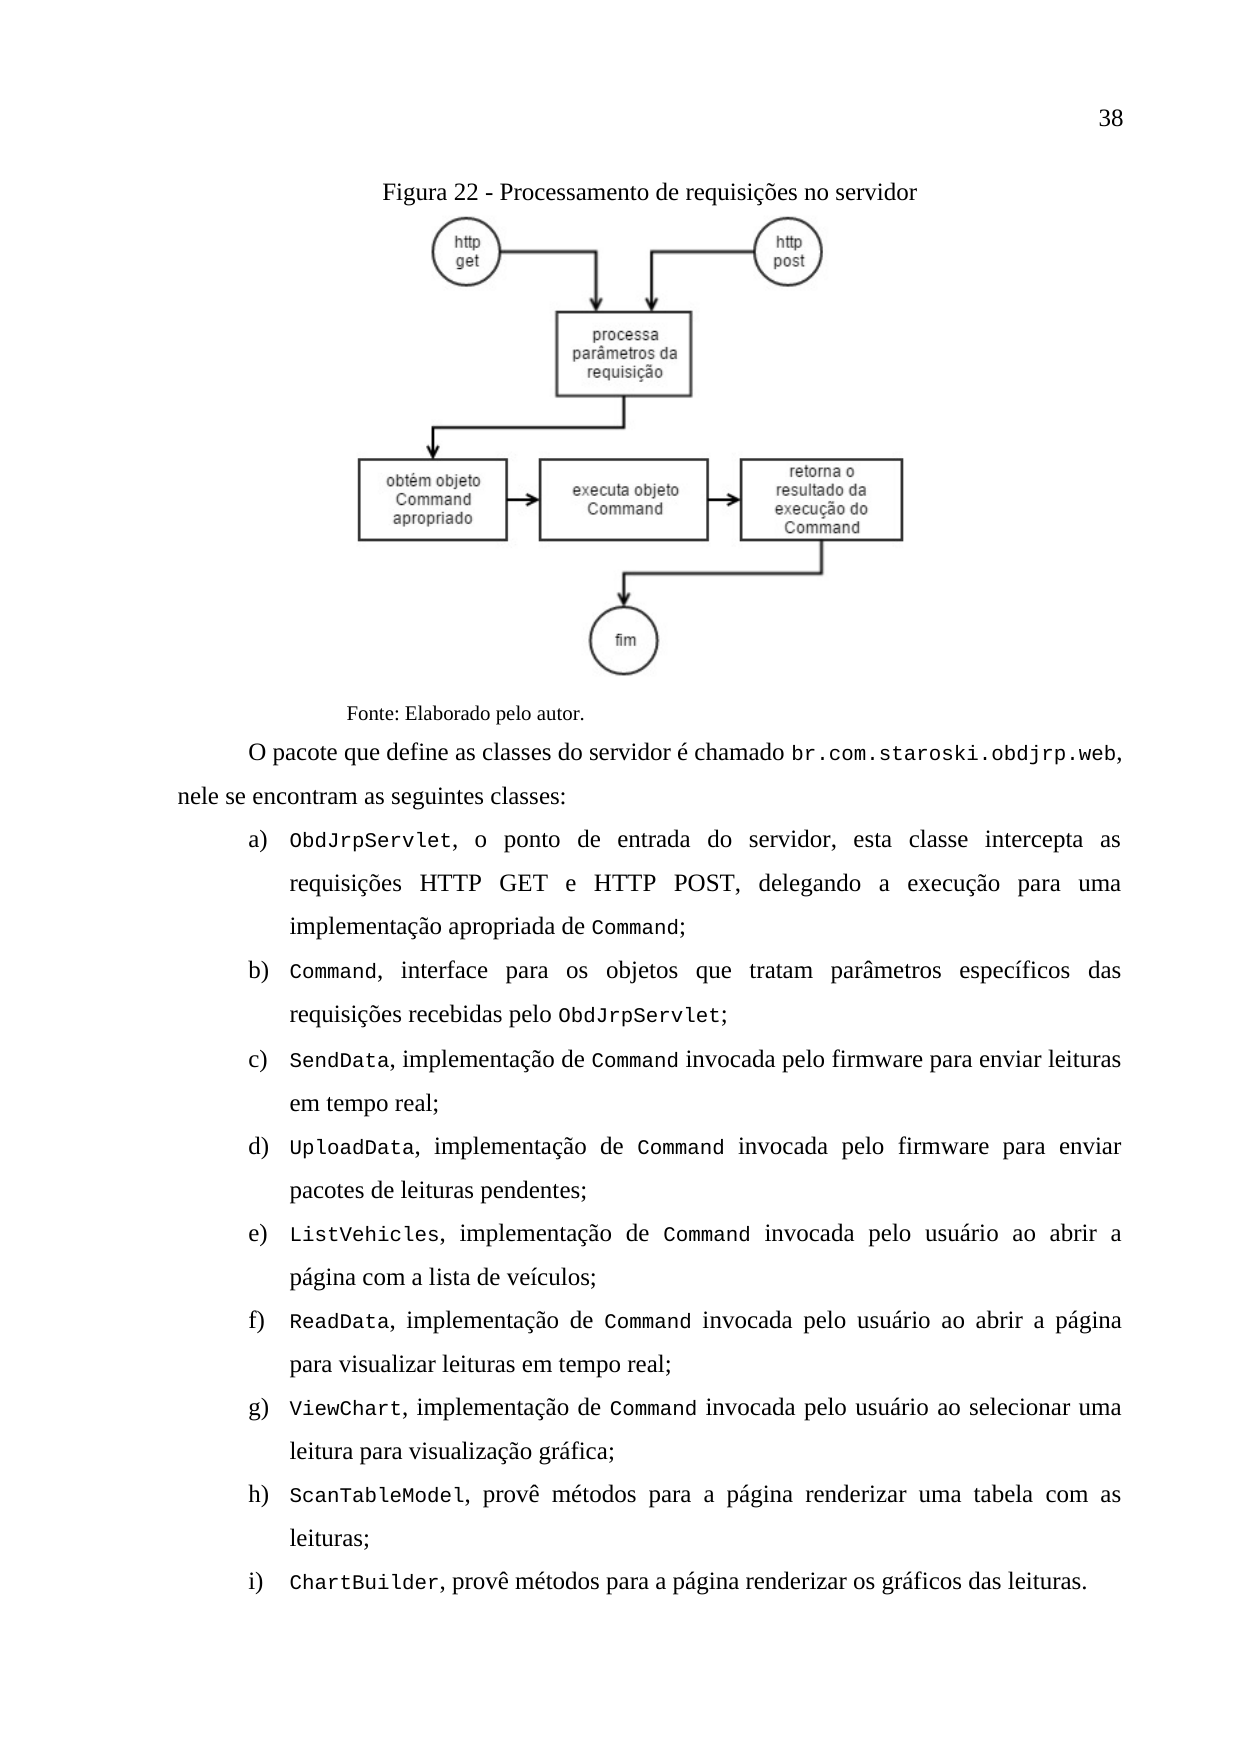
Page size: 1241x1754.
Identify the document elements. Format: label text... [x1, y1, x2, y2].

list ViewChart, implementação de Command invocada pelo usuário ao selecionar uma leitura para visualização gráfica; [248, 1392, 1122, 1465]
list ScanTableModel, provê métodos para a página renderizar uma tabela com as leituras; [248, 1479, 1122, 1552]
list UploadData, implementação de Command invocada pelo firmware para enviar pacotes de leituras pendentes; [248, 1131, 1122, 1204]
list Command, interface para os objetos que tratam parâmetros específicos das requisições recebidas pelo ObdJrpServlet; [248, 956, 1122, 1029]
list ReadData, implementação de Command invocada pelo usuário ao abrir a página para visualizar leituras em tempo real; [248, 1305, 1122, 1378]
text Fonte: Elaborado pelo autor. [177, 700, 1122, 724]
text Figura 22 - Processamento de requisições no servidor [177, 177, 1122, 206]
text O pacote que define as classes do servidor é chamado br.com.staroski.obdjrp.web, nele se encontram as seguintes classes: [177, 737, 1122, 810]
list ChartBuilder, provê métodos para a página renderizar os gráficos das leituras. [248, 1566, 1122, 1596]
list ListVehicles, implementação de Command invocada pelo usuário ao abrir a página com a lista de veículos; [248, 1218, 1122, 1291]
list SendData, implementação de Command invocada pelo firmware para enviar leituras em tempo real; [248, 1044, 1122, 1117]
picture [347, 206, 953, 701]
list ObdJrpServlet, o ponto de entrada do servidor, esta classe intercepta as requisições HTTP GET e HTTP POST, delegando a execução para uma implementação apropriada de Command; [248, 824, 1122, 941]
